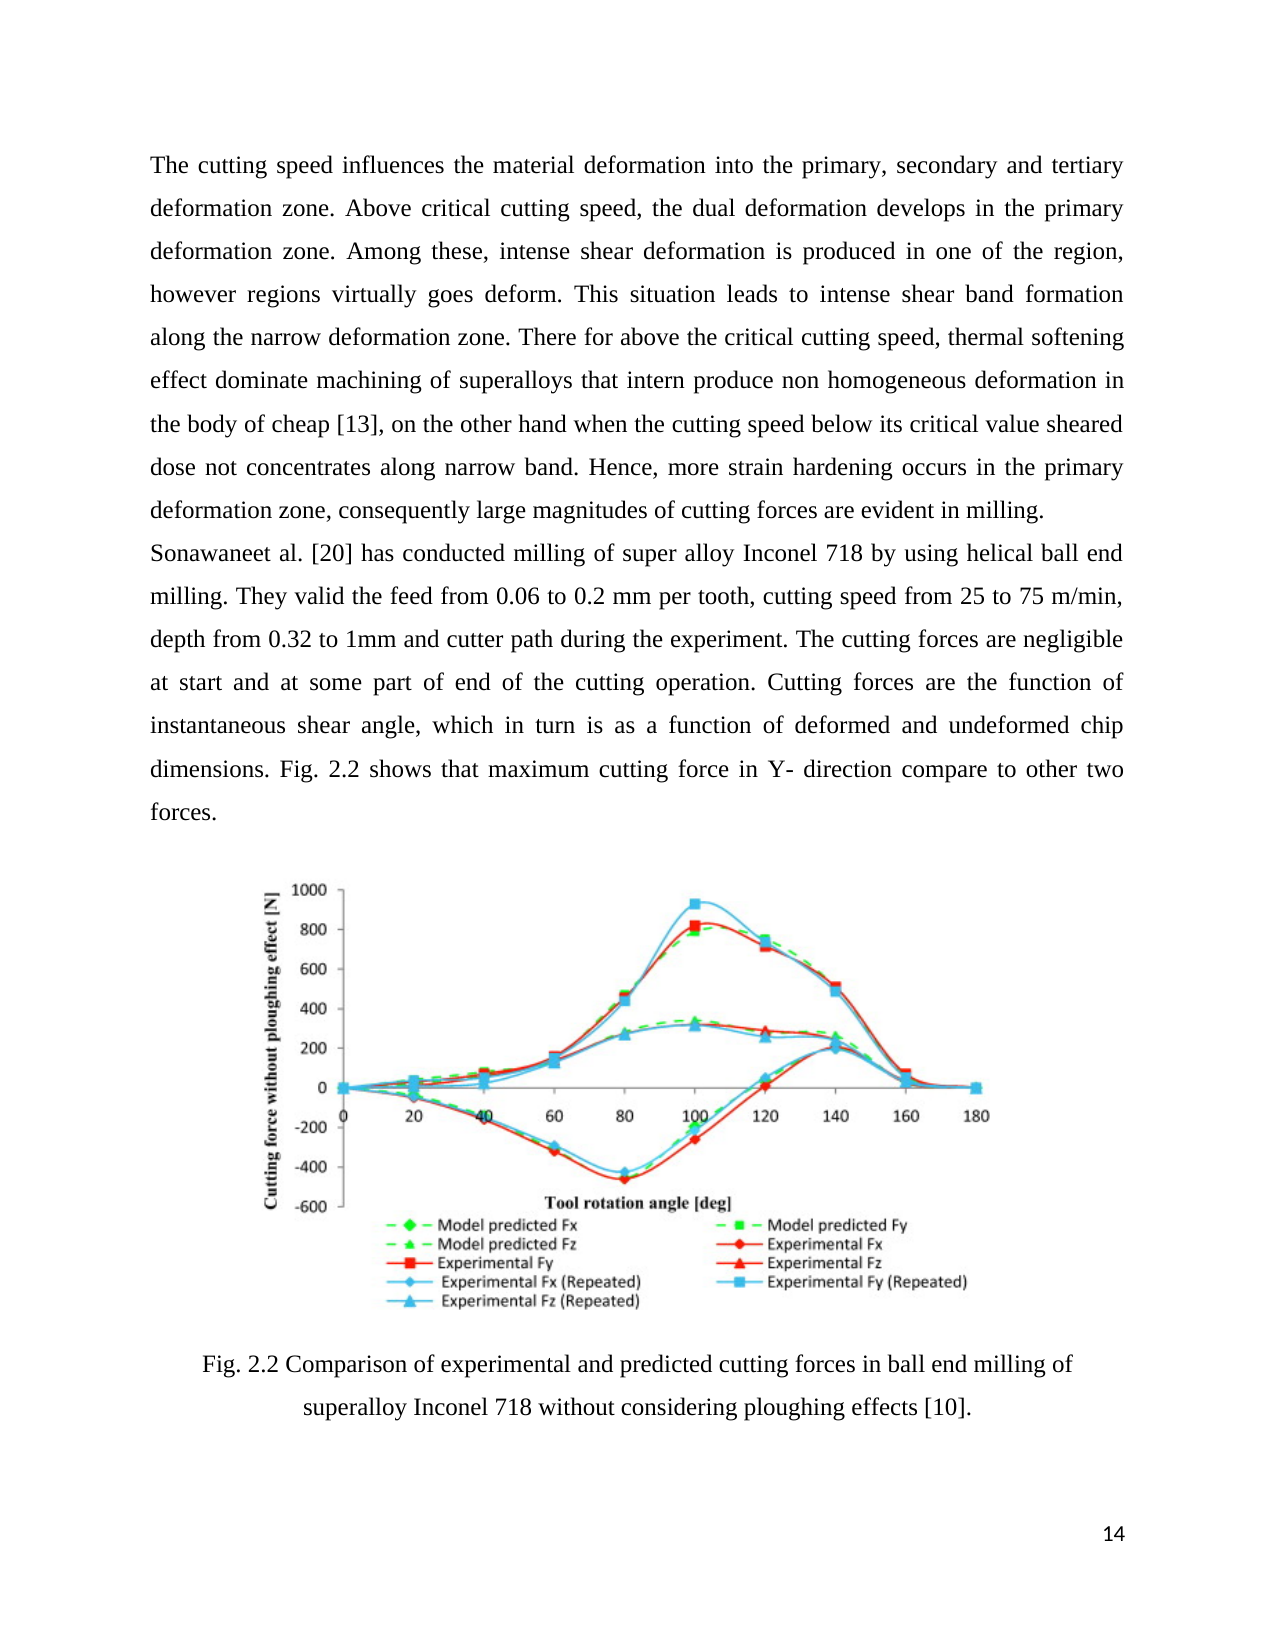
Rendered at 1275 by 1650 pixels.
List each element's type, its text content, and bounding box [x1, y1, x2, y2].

text Sonawaneet al. [20] has conducted milling of super alloy Inconel 718 by using helical ball end milling. They valid the feed from 0.06 to 0.2 mm per tooth, cutting speed from 25 to 75 m/min, depth from 0.32 to 1mm and cutter path during the experiment. The cutting forces are negligible at start and at some part of end of the cutting operation. Cutting forces are the function of instantaneous shear angle, which in turn is as a function of deformed and undeformed chip dimensions. Fig. 2.2 shows that maximum cutting force in Y- direction compare to other two forces. [150, 538, 1125, 826]
text Fig. 2.2 Comparison of experimental and predicted cutting forces in ball end milling of superalloy Inconel 718 without considering ploughing effects [10]. [150, 1349, 1125, 1421]
picture [259, 860, 1016, 1314]
text The cutting speed influences the material deformation into the primary, secondary and tertiary deformation zone. Above critical cutting speed, the dual deformation develops in the primary deformation zone. Among these, intense shear deformation is produced in one of the region, however regions virtually goes deform. This situation leads to intense shear band formation along the narrow deformation zone. There for above the critical cutting speed, thermal softening effect dominate machining of superalloys that intern produce non homogeneous deformation in the body of cheap [13], on the other hand when the cutting speed below its critical value sheared dose not concentrates along narrow band. Hence, more strain hardening occurs in the primary deformation zone, consequently large magnitudes of cutting forces are evident in milling. [150, 150, 1125, 524]
